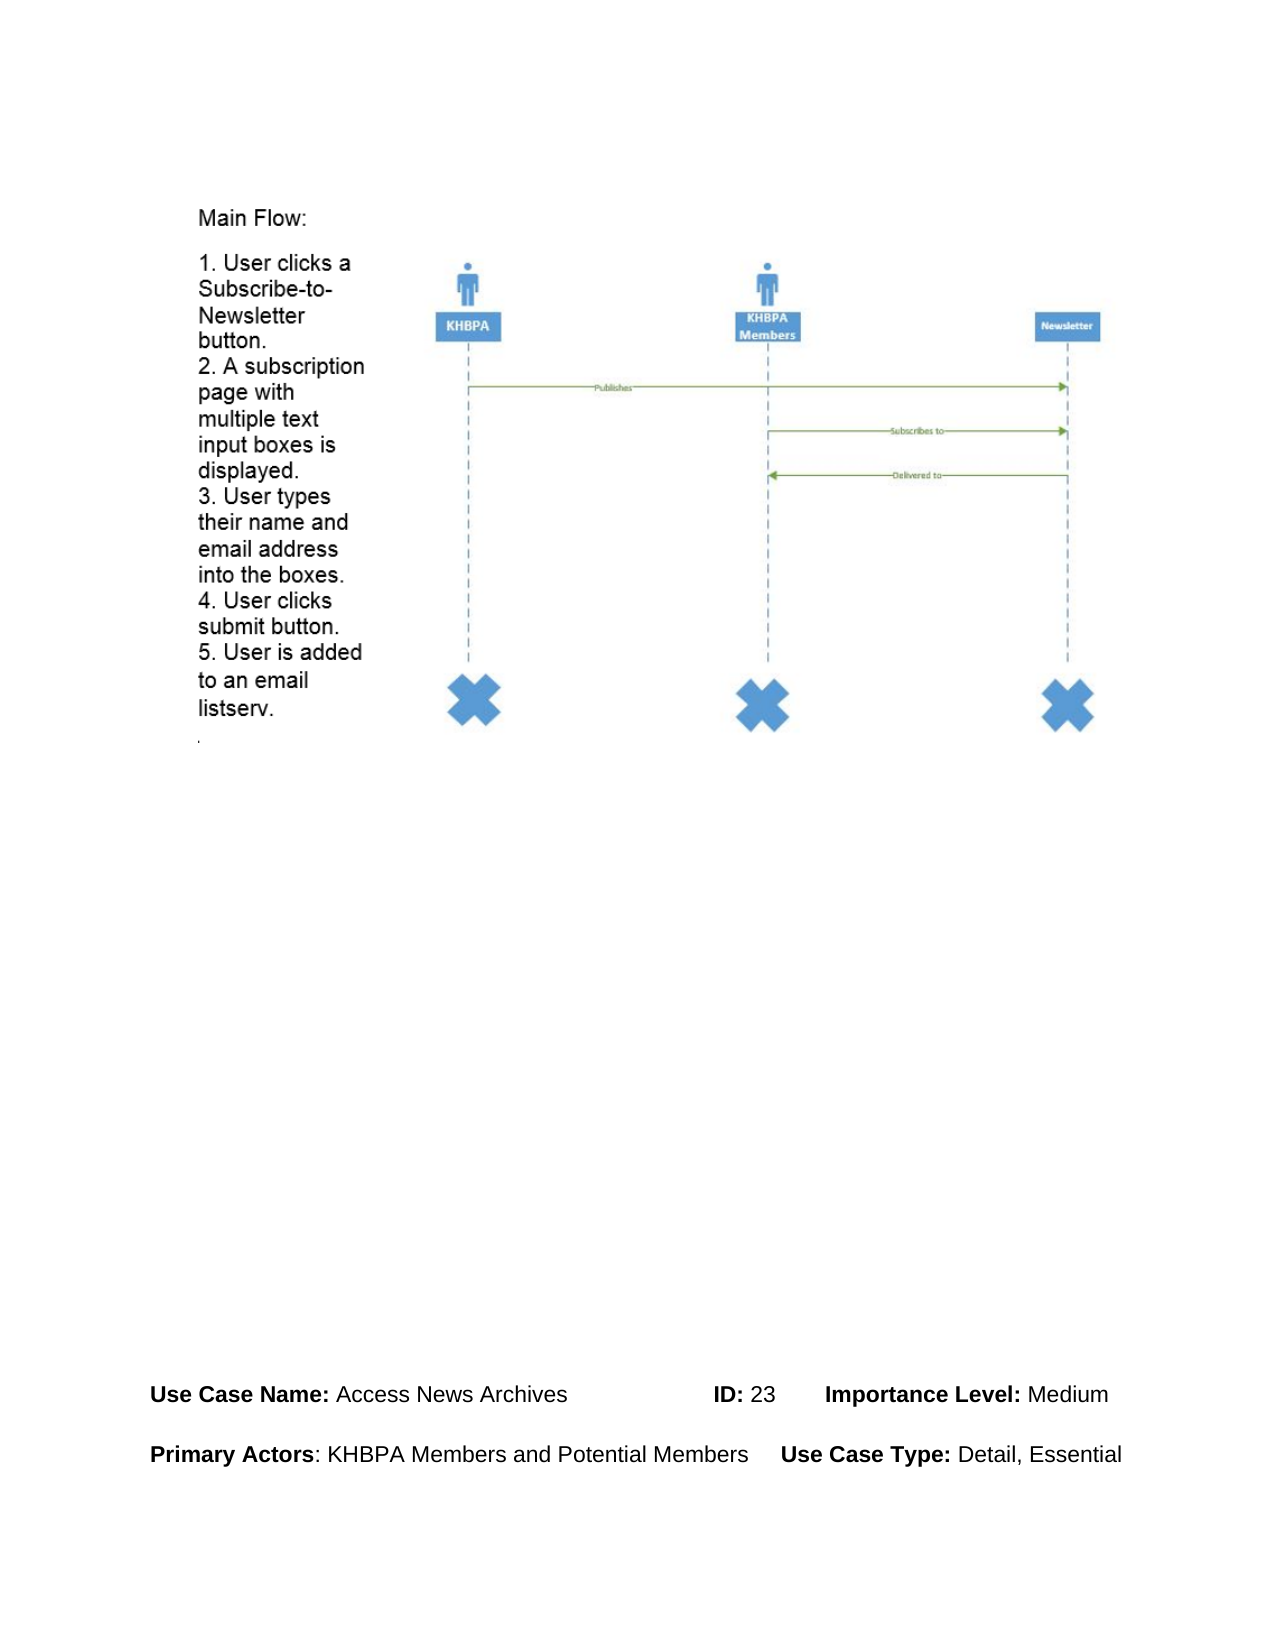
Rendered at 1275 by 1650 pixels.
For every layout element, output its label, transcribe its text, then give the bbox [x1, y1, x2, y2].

text Primary Actors: KHBPA Members and Potential Members Use Case Type: Detail, Essential [150, 1441, 1125, 1468]
text Use Case Name: Access News Archives ID: 23 Importance Level: Medium [150, 1381, 1125, 1407]
picture [150, 180, 1125, 743]
